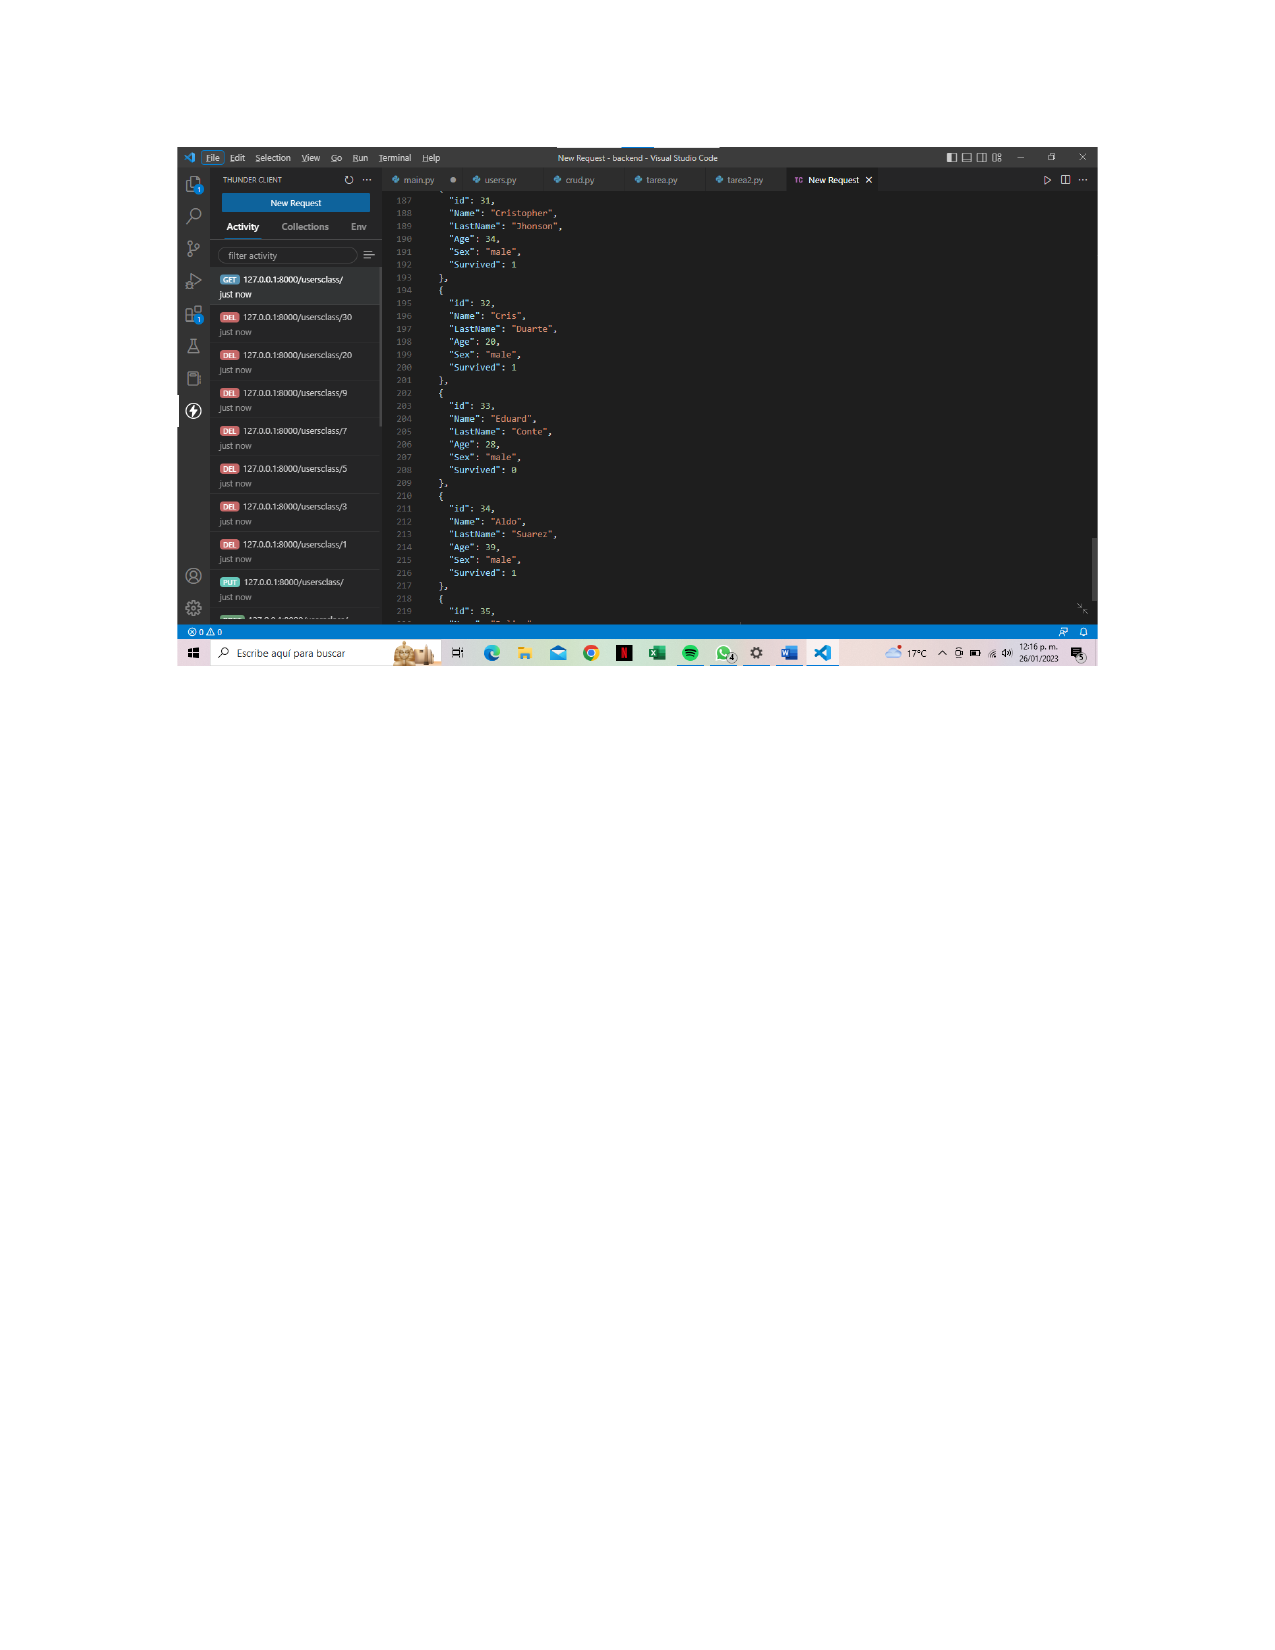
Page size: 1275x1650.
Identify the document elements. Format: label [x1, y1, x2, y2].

picture [177, 147, 1098, 666]
